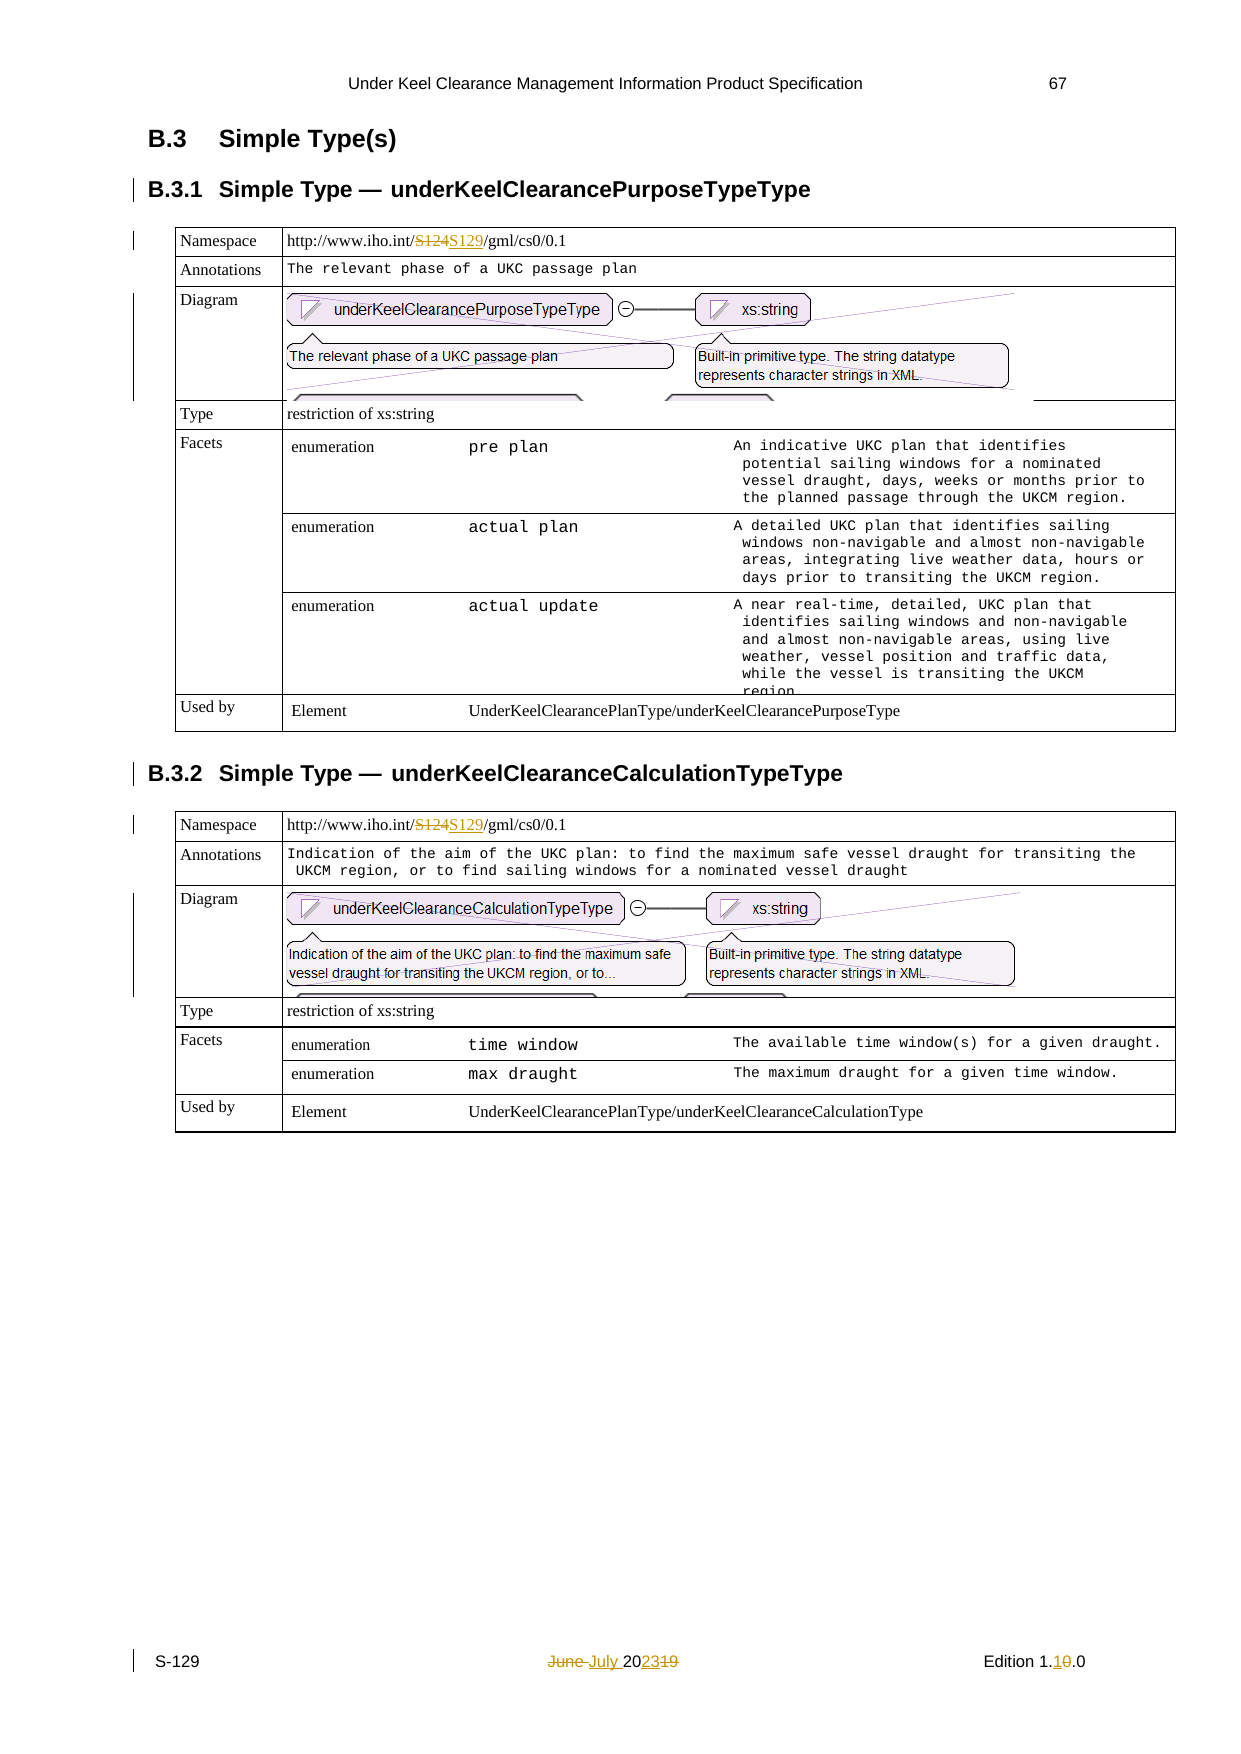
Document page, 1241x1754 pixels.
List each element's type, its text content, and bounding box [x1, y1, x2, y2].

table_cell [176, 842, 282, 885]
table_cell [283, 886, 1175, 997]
picture [286, 893, 1045, 997]
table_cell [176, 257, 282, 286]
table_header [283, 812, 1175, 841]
picture [292, 293, 1009, 341]
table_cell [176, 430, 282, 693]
picture [290, 892, 1017, 939]
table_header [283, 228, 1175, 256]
picture [656, 294, 1015, 389]
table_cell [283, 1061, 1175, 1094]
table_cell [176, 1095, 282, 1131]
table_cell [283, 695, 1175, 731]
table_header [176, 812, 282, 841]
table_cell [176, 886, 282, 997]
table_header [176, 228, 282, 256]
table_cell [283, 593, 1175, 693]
picture [286, 342, 1034, 401]
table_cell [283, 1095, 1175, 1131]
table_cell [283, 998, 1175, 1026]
subtitle Simple Type — underKeelClearanceCalculationTypeType [148, 762, 1092, 786]
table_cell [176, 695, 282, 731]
subtitle Simple Type — underKeelClearancePurposeTypeType [148, 178, 1092, 202]
picture [286, 294, 645, 389]
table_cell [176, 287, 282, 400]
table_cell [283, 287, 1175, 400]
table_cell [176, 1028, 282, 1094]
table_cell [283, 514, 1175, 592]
text Simple Type(s) [148, 124, 1092, 153]
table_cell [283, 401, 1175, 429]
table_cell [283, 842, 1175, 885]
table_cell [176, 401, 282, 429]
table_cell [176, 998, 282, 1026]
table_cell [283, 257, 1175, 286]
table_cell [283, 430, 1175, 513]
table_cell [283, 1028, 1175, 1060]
